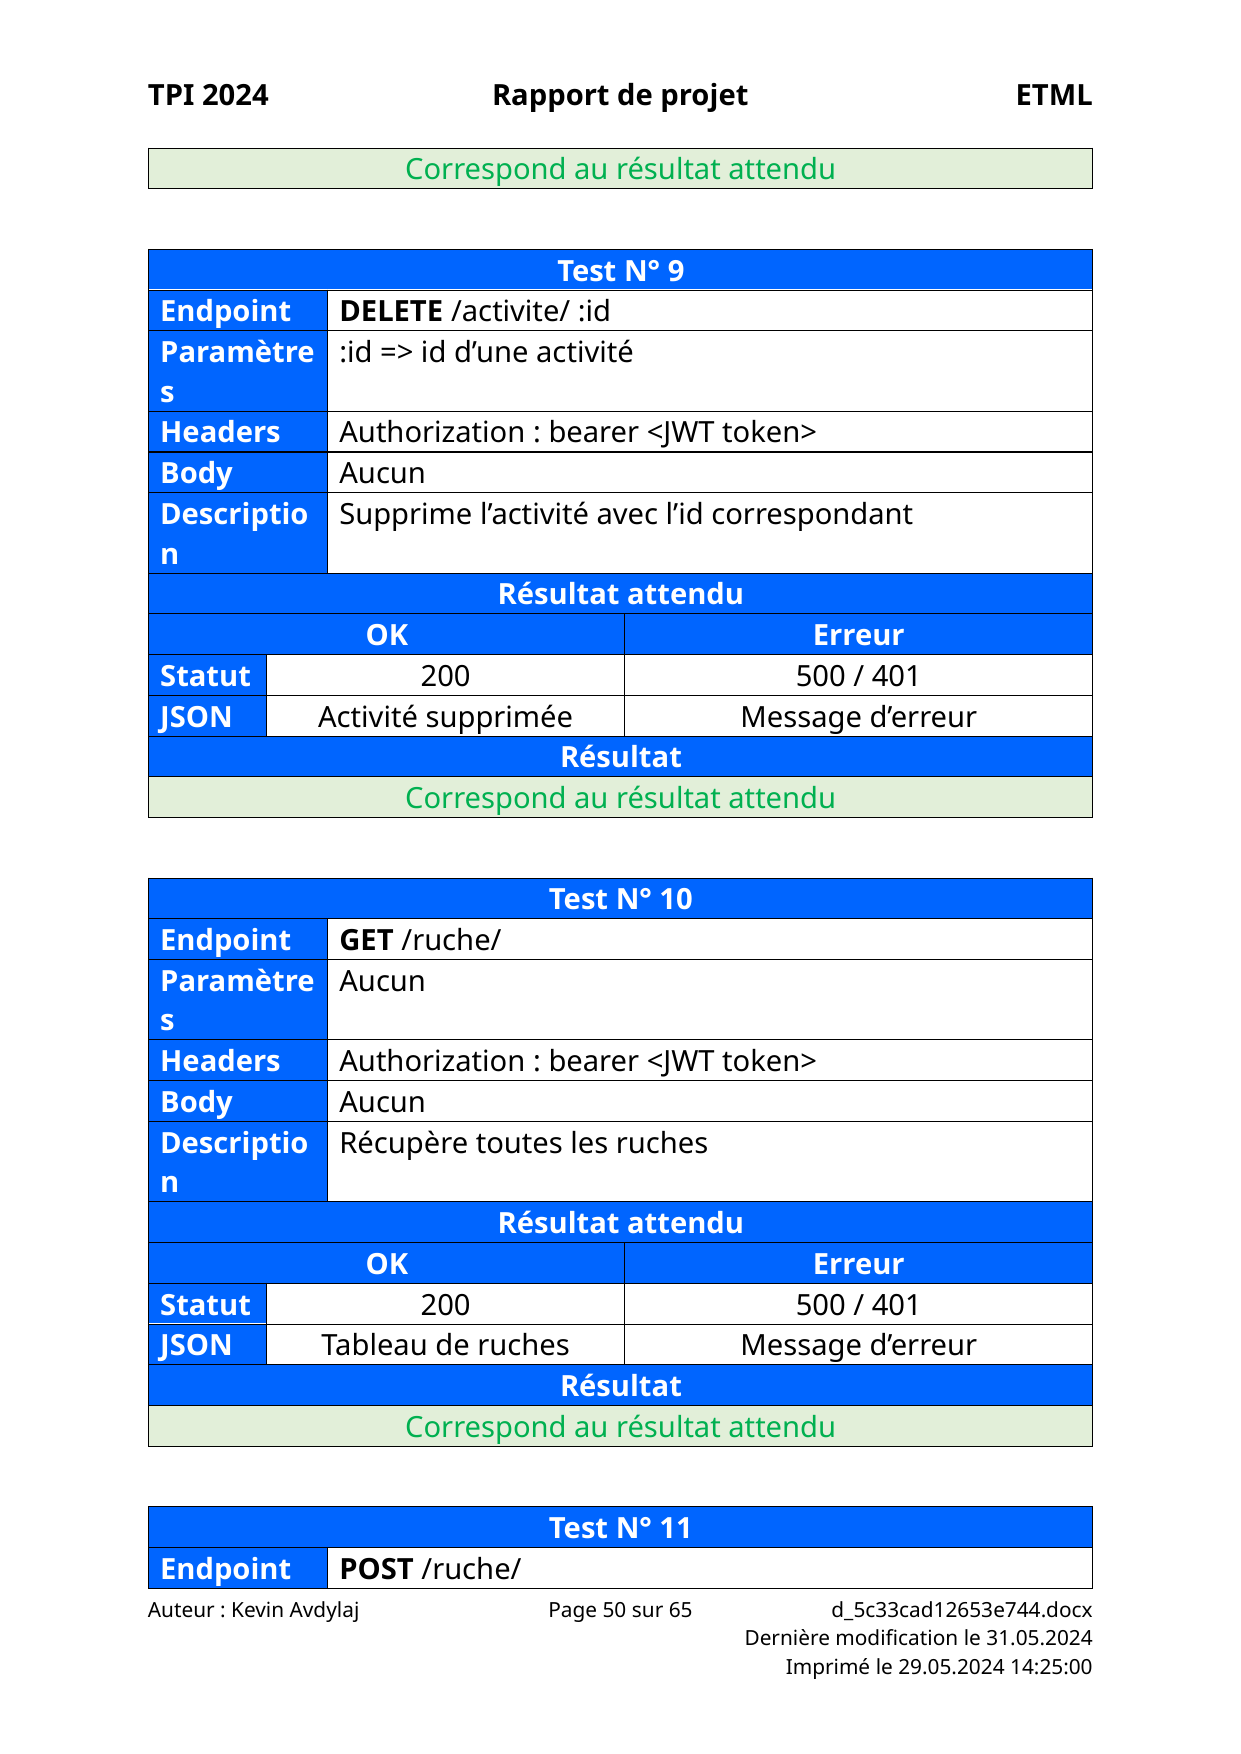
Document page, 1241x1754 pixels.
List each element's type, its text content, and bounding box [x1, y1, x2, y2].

table_cell Description [149, 1122, 327, 1201]
table_cell DELETE /activite/ :id [328, 291, 1092, 330]
table_cell Récupère toutes les ruches [328, 1122, 1092, 1201]
table_cell Paramètres [149, 960, 327, 1039]
table_cell OK [149, 614, 624, 654]
table_cell Statut [149, 1284, 266, 1323]
table_cell :id => id d’une activité [328, 331, 1092, 411]
table_cell Message d’erreur [625, 1325, 1092, 1364]
table_cell Résultat attendu [149, 1202, 1092, 1242]
table_cell Erreur [625, 614, 1092, 654]
table_cell Message d’erreur [625, 696, 1092, 736]
table_cell Headers [149, 1040, 327, 1080]
table_cell Erreur [625, 1243, 1092, 1283]
table_cell Supprime l’activité avec l’id correspondant [328, 493, 1092, 573]
table_header Test N° 11 [149, 1507, 1092, 1547]
table_cell Endpoint [149, 291, 327, 330]
table_cell Aucun [328, 960, 1092, 1039]
table_cell Aucun [328, 453, 1092, 492]
table_cell Body [149, 1081, 327, 1121]
table_cell Endpoint [149, 919, 327, 959]
table_cell JSON [149, 1325, 266, 1364]
table_cell Authorization : bearer <JWT token> [328, 412, 1092, 451]
table_cell Résultat [149, 1365, 1092, 1405]
table_cell Résultat attendu [149, 574, 1092, 613]
table_cell GET /ruche/ [328, 919, 1092, 959]
table_cell Paramètres [149, 331, 327, 411]
table_cell 200 [267, 1284, 624, 1323]
table_cell Headers [149, 412, 327, 451]
table_cell OK [149, 1243, 624, 1283]
table_cell Résultat [149, 737, 1092, 776]
table_cell 500 / 401 [625, 1284, 1092, 1323]
table_cell 500 / 401 [625, 655, 1092, 695]
table_cell Tableau de ruches [267, 1325, 624, 1364]
table_cell Statut [149, 655, 266, 695]
table_cell Correspond au résultat attendu [149, 777, 1092, 817]
table_cell Aucun [328, 1081, 1092, 1121]
table_header Test N° 10 [149, 879, 1092, 918]
table_cell POST /ruche/ [328, 1548, 1092, 1588]
table_cell Authorization : bearer <JWT token> [328, 1040, 1092, 1080]
table_cell Correspond au résultat attendu [149, 1406, 1092, 1446]
table_header Test N° 9 [149, 250, 1092, 289]
table_cell Endpoint [149, 1548, 327, 1588]
table_cell Description [149, 493, 327, 573]
table_cell Activité supprimée [267, 696, 624, 736]
table_cell JSON [149, 696, 266, 736]
table_cell Correspond au résultat attendu [149, 149, 1092, 188]
table_cell Body [149, 453, 327, 492]
table_cell 200 [267, 655, 624, 695]
